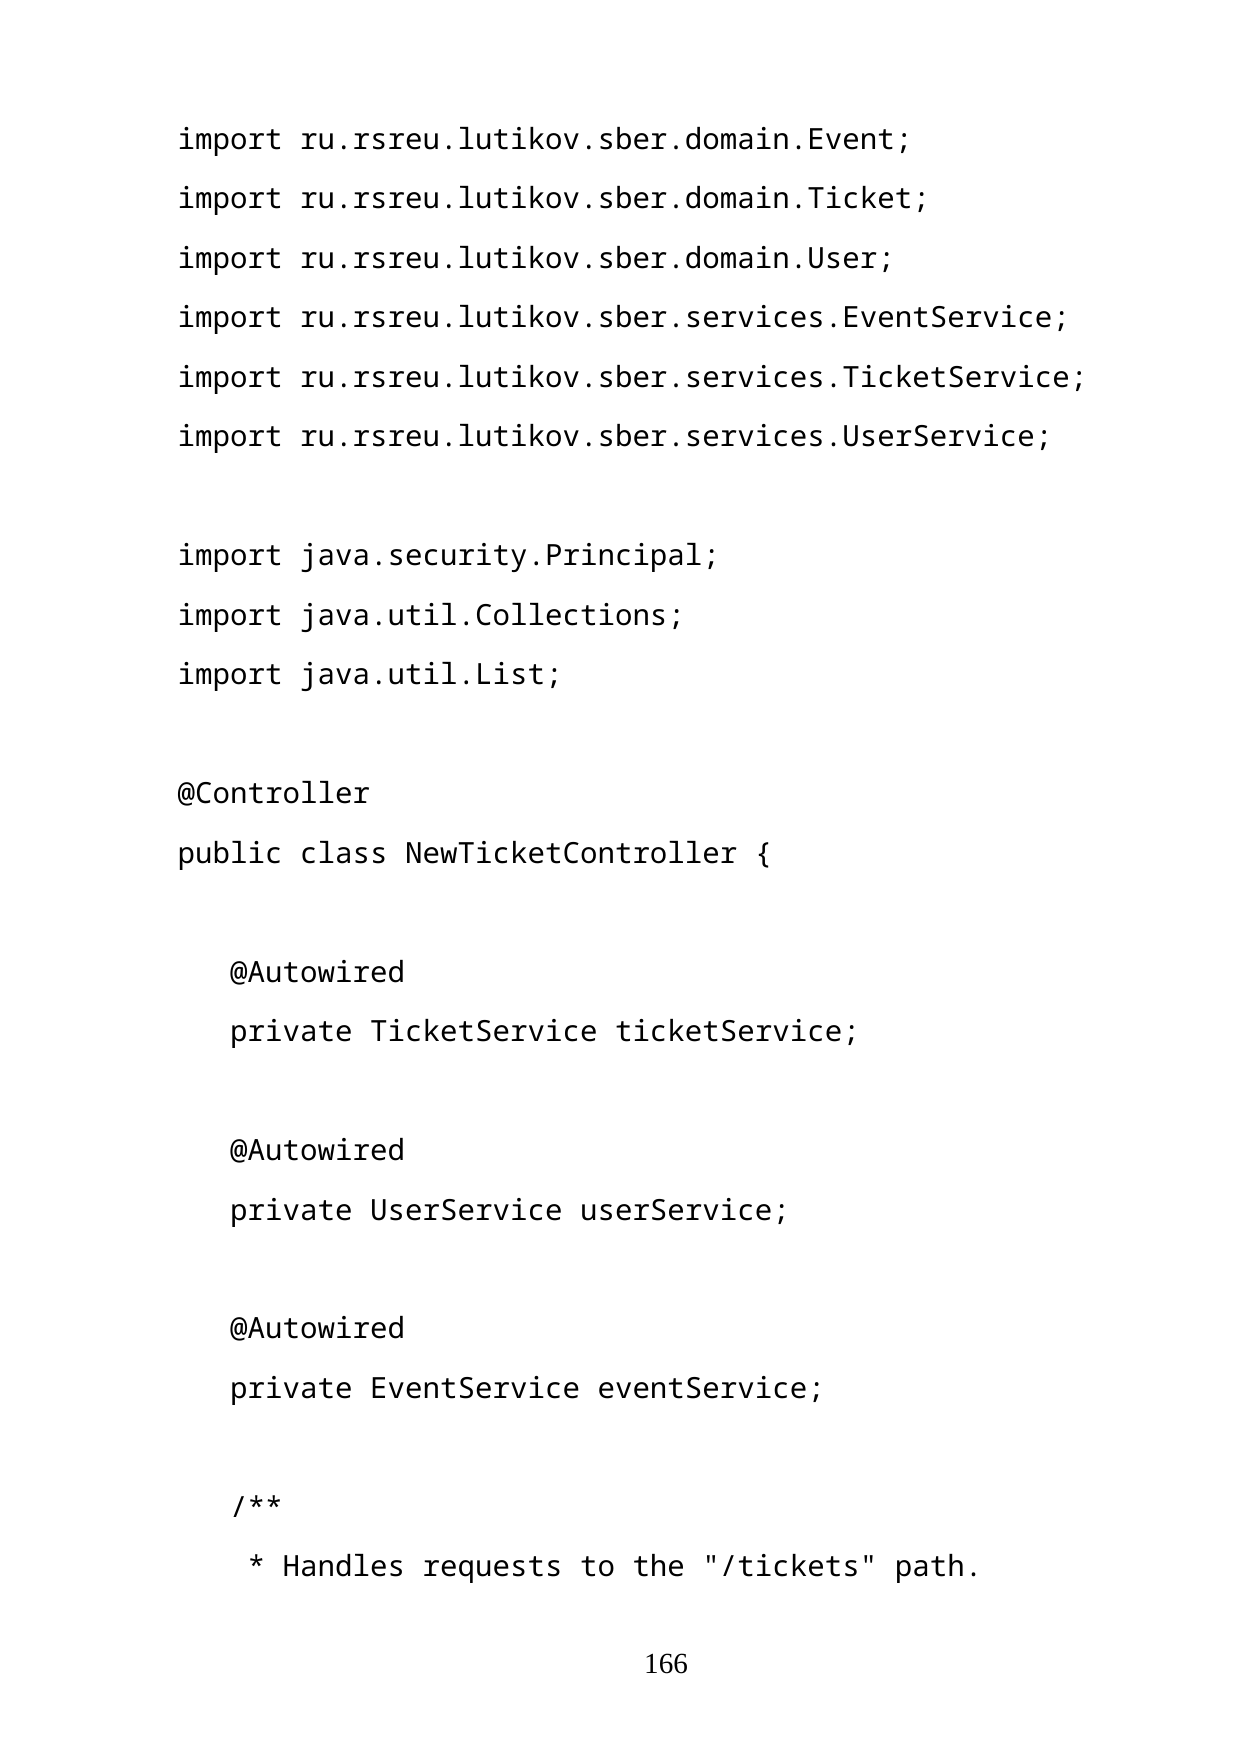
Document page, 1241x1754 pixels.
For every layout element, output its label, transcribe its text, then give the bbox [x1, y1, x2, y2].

text import java.security.Principal; [177, 534, 1152, 574]
text @Controller [177, 772, 1152, 812]
text @Autowired [177, 1308, 1152, 1347]
text private TicketService ticketService; [177, 1010, 1152, 1050]
text @Autowired [177, 951, 1152, 991]
text import ru.rsreu.lutikov.sber.services.TicketService; [177, 356, 1152, 396]
text * Handles requests to the "/tickets" path. [177, 1546, 1152, 1585]
text private UserService userService; [177, 1189, 1152, 1228]
text @Autowired [177, 1129, 1152, 1169]
text import ru.rsreu.lutikov.sber.domain.Ticket; [177, 178, 1152, 217]
text public class NewTicketController { [177, 832, 1152, 872]
text import java.util.Collections; [177, 594, 1152, 634]
text private EventService eventService; [177, 1367, 1152, 1407]
text import ru.rsreu.lutikov.sber.services.EventService; [177, 297, 1152, 336]
text import ru.rsreu.lutikov.sber.services.UserService; [177, 416, 1152, 455]
text import java.util.List; [177, 653, 1152, 693]
text /** [177, 1486, 1152, 1526]
text import ru.rsreu.lutikov.sber.domain.Event; [177, 118, 1152, 158]
text import ru.rsreu.lutikov.sber.domain.User; [177, 237, 1152, 277]
